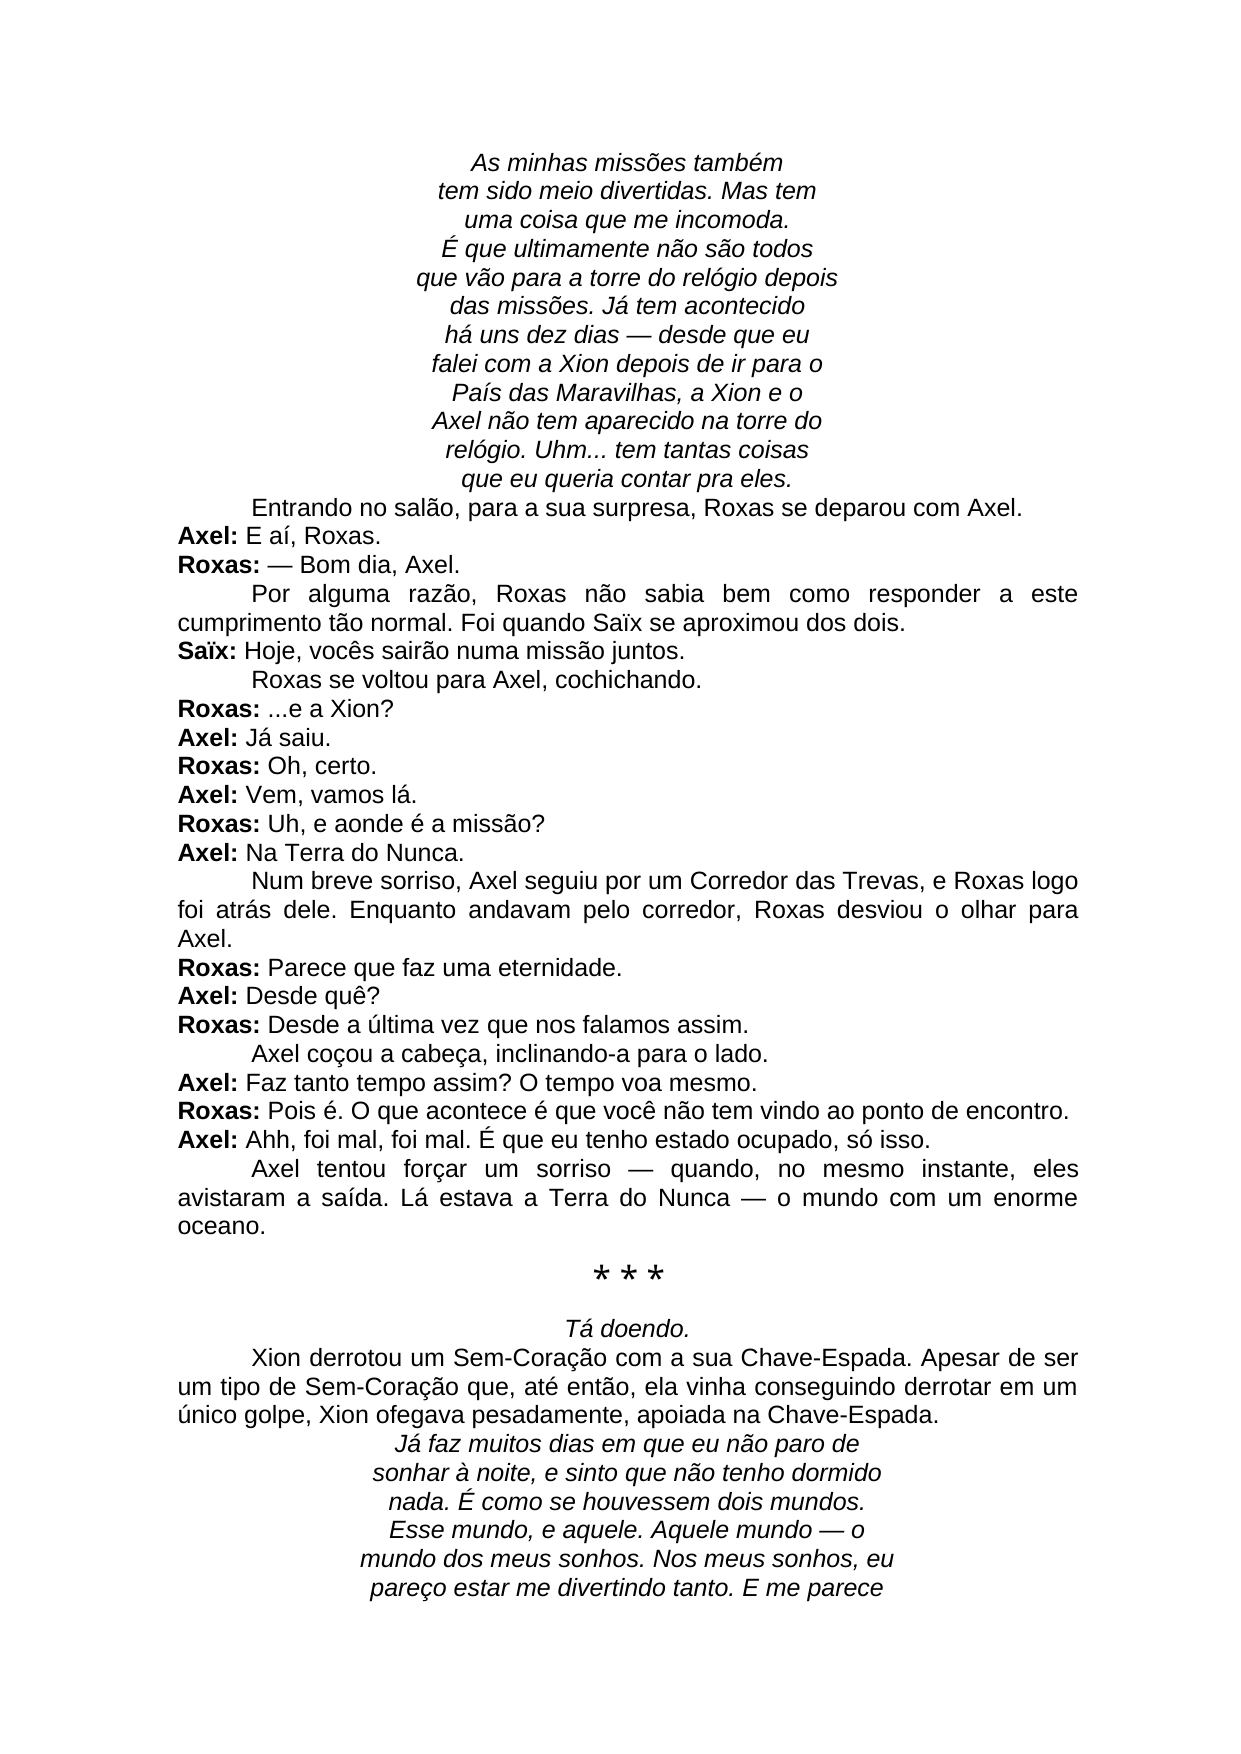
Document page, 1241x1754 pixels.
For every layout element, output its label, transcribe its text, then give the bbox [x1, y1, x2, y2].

text Axel tentou forçar um sorriso — quando, no mesmo instante, eles avistaram a saída. Lá estava a Terra do Nunca — o mundo com um enorme oceano. [177, 1154, 1080, 1240]
text * * * [177, 1254, 1080, 1300]
text País das Maravilhas, a Xion e o [177, 378, 1080, 406]
text falei com a Xion depois de ir para o [177, 349, 1080, 378]
text Roxas: Uh, e aonde é a missão? [177, 809, 1080, 838]
text que vão para a torre do relógio depois [177, 263, 1080, 291]
text Axel não tem aparecido na torre do [177, 406, 1080, 435]
text Saïx: Hoje, vocês sairão numa missão juntos. [177, 636, 1080, 665]
text Axel: E aí, Roxas. [177, 521, 1080, 550]
text Roxas: Parece que faz uma eternidade. [177, 953, 1080, 981]
text nada. É como se houvessem dois mundos. [177, 1487, 1080, 1516]
text sonhar à noite, e sinto que não tenho dormido [177, 1458, 1080, 1487]
text Já faz muitos dias em que eu não paro de [177, 1429, 1080, 1458]
text As minhas missões também [177, 148, 1080, 176]
text Tá doendo. [177, 1314, 1080, 1343]
text Axel: Na Terra do Nunca. [177, 838, 1080, 866]
text Num breve sorriso, Axel seguiu por um Corredor das Trevas, e Roxas logo foi atrás dele. Enquanto andavam pelo corredor, Roxas desviou o olhar para Axel. [177, 866, 1080, 953]
text Roxas se voltou para Axel, cochichando. [177, 665, 1080, 694]
text Axel: Faz tanto tempo assim? O tempo voa mesmo. [177, 1068, 1080, 1096]
text Xion derrotou um Sem-Coração com a sua Chave-Espada. Apesar de ser um tipo de Sem-Coração que, até então, ela vinha conseguindo derrotar em um único golpe, Xion ofegava pesadamente, apoiada na Chave-Espada. [177, 1343, 1080, 1429]
text pareço estar me divertindo tanto. E me parece [177, 1573, 1080, 1602]
text É que ultimamente não são todos [177, 234, 1080, 263]
text Roxas: Pois é. O que acontece é que você não tem vindo ao ponto de encontro. [177, 1096, 1080, 1125]
text Axel coçou a cabeça, inclinando-a para o lado. [177, 1039, 1080, 1068]
text Entrando no salão, para a sua surpresa, Roxas se deparou com Axel. [177, 493, 1080, 521]
text Roxas: Oh, certo. [177, 751, 1080, 780]
text uma coisa que me incomoda. [177, 205, 1080, 234]
text Por alguma razão, Roxas não sabia bem como responder a este cumprimento tão normal. Foi quando Saïx se aproximou dos dois. [177, 579, 1080, 636]
text das missões. Já tem acontecido [177, 291, 1080, 320]
text há uns dez dias — desde que eu [177, 320, 1080, 349]
text mundo dos meus sonhos. Nos meus sonhos, eu [177, 1544, 1080, 1573]
text Roxas: Desde a última vez que nos falamos assim. [177, 1010, 1080, 1039]
text tem sido meio divertidas. Mas tem [177, 176, 1080, 205]
text Axel: Já saiu. [177, 723, 1080, 751]
text Esse mundo, e aquele. Aquele mundo — o [177, 1516, 1080, 1544]
text Axel: Desde quê? [177, 981, 1080, 1010]
text Axel: Vem, vamos lá. [177, 780, 1080, 809]
text Axel: Ahh, foi mal, foi mal. É que eu tenho estado ocupado, só isso. [177, 1125, 1080, 1154]
text que eu queria contar pra eles. [177, 464, 1080, 493]
text Roxas: ...e a Xion? [177, 694, 1080, 723]
text Roxas: — Bom dia, Axel. [177, 550, 1080, 579]
text relógio. Uhm... tem tantas coisas [177, 435, 1080, 464]
